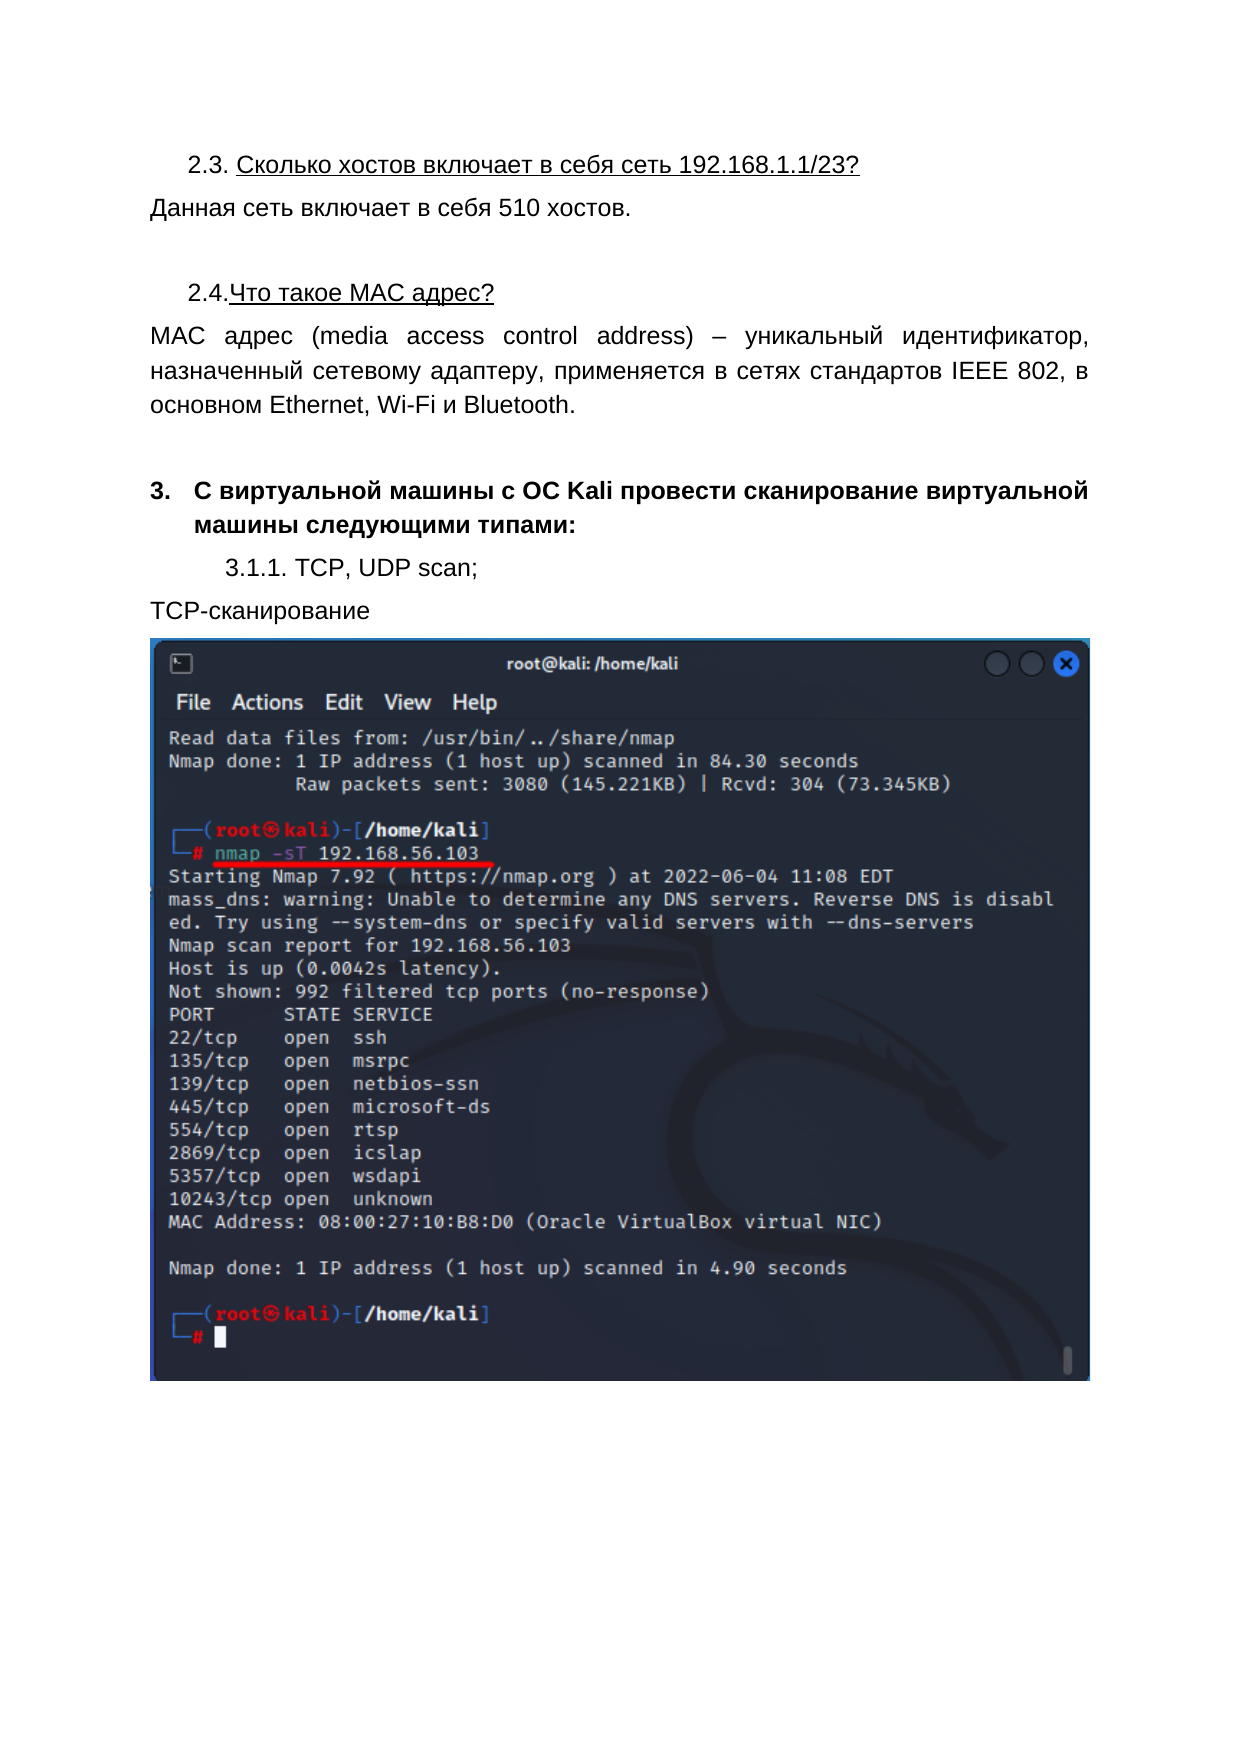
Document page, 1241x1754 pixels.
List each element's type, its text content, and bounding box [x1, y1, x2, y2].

list С виртуальной машины с ОС Kali провести сканирование виртуальной машины следующими типами: [150, 476, 1090, 539]
list TCP, UDP scan; [225, 553, 1090, 582]
text Данная сеть включает в себя 510 хостов. [150, 193, 1090, 222]
text МАС адрес (media access control address) – уникальный идентификатор, назначенный сетевому адаптеру, применяется в сетях стандартов IEEE 802, в основном Ethernet, Wi-Fi и Bluetooth. [150, 384, 1090, 419]
list Что такое MAC адрес? [187, 278, 1090, 307]
text TCP-сканирование [150, 596, 1090, 625]
list Сколько хостов включает в себя сеть 192.168.1.1/23? [187, 150, 1090, 179]
picture [150, 638, 1091, 1381]
